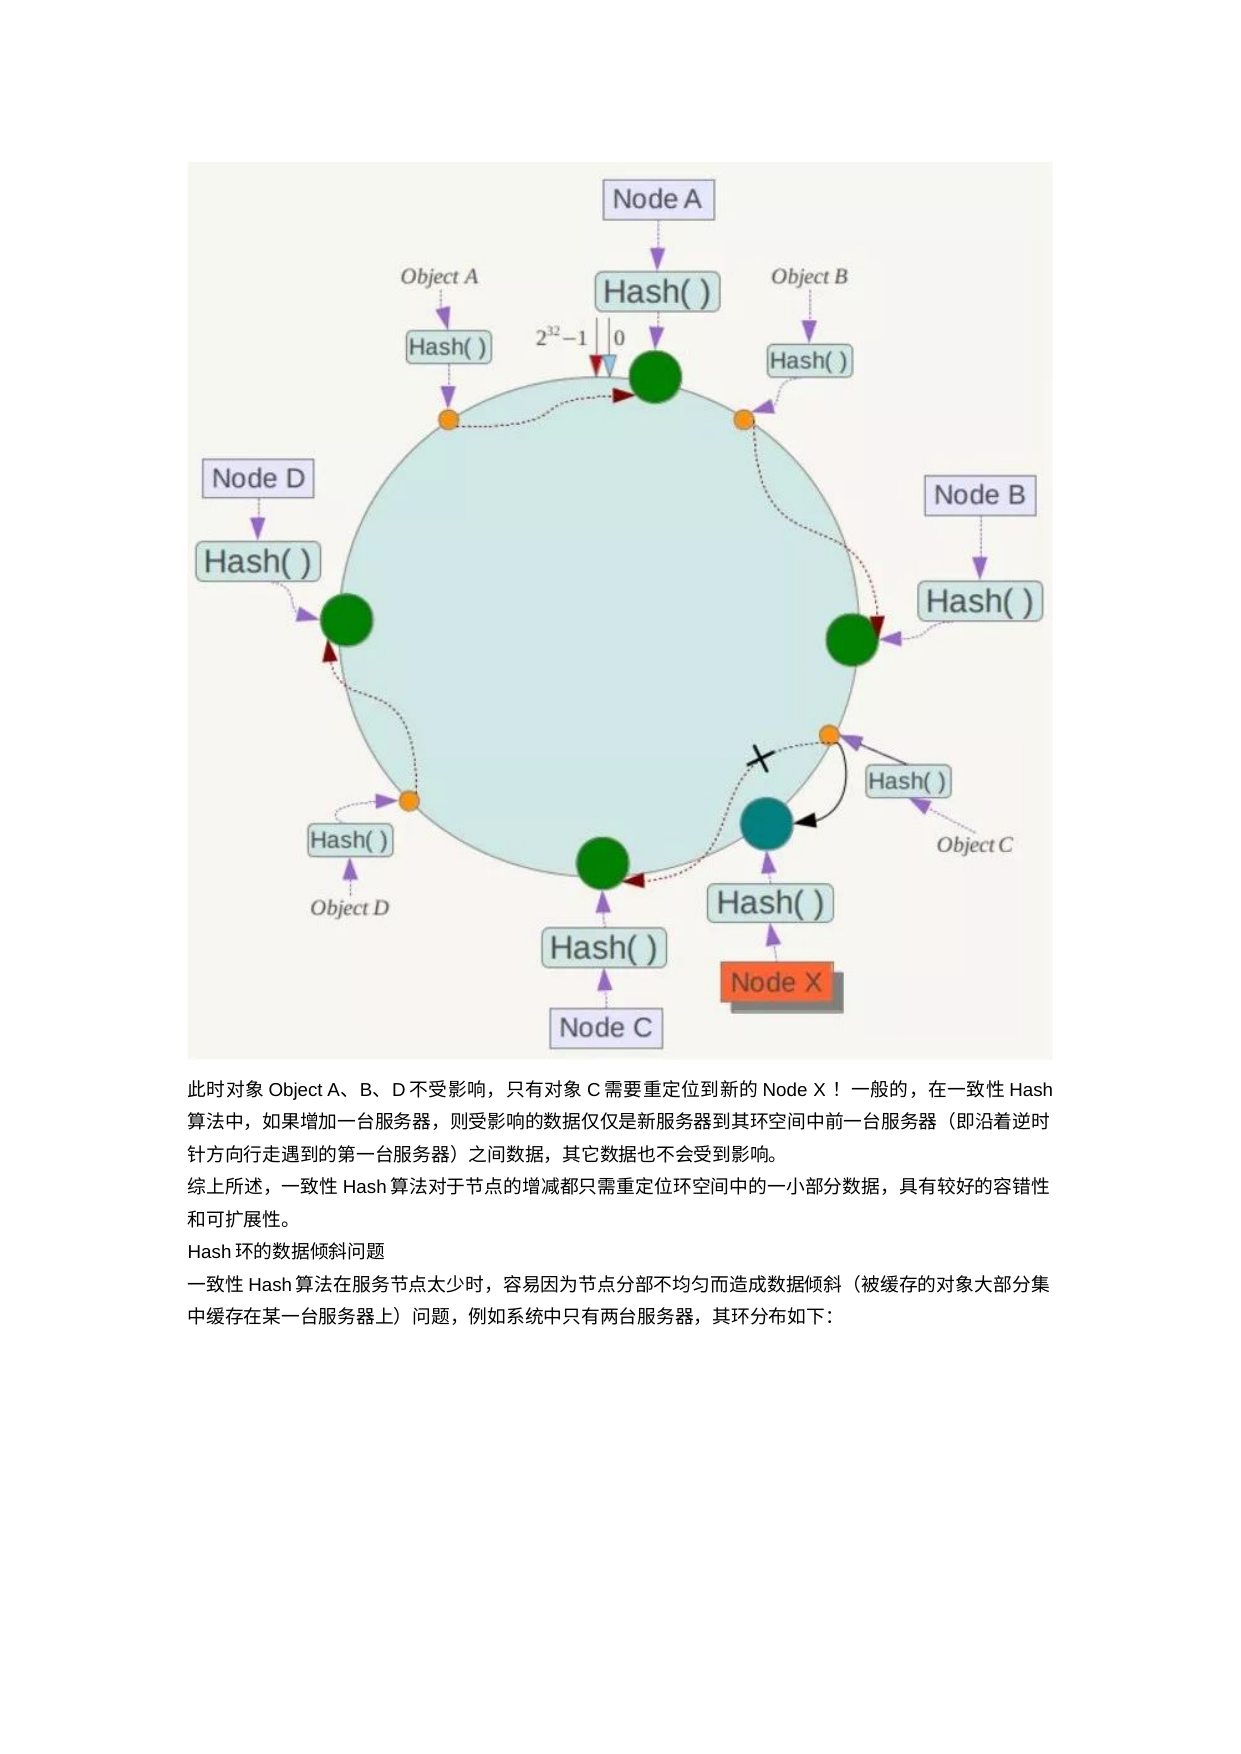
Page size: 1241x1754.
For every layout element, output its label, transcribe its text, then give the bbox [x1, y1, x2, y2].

text 一致性Hash算法在服务节点太少时，容易因为节点分部不均匀而造成数据倾斜（被缓存的对象大部分集中缓存在某一台服务器上）问题，例如系统中只有两台服务器，其环分布如下： [187, 1267, 1053, 1332]
text 综上所述，一致性Hash算法对于节点的增减都只需重定位环空间中的一小部分数据，具有较好的容错性和可扩展性。 [187, 1169, 1053, 1234]
picture [187, 162, 1053, 1060]
text Hash环的数据倾斜问题 [187, 1234, 1053, 1267]
text 此时对象Object A、B、D不受影响，只有对象C需要重定位到新的Node X ！一般的，在一致性Hash算法中，如果增加一台服务器，则受影响的数据仅仅是新服务器到其环空间中前一台服务器（即沿着逆时针方向行走遇到的第一台服务器）之间数据，其它数据也不会受到影响。 [187, 1072, 1053, 1169]
